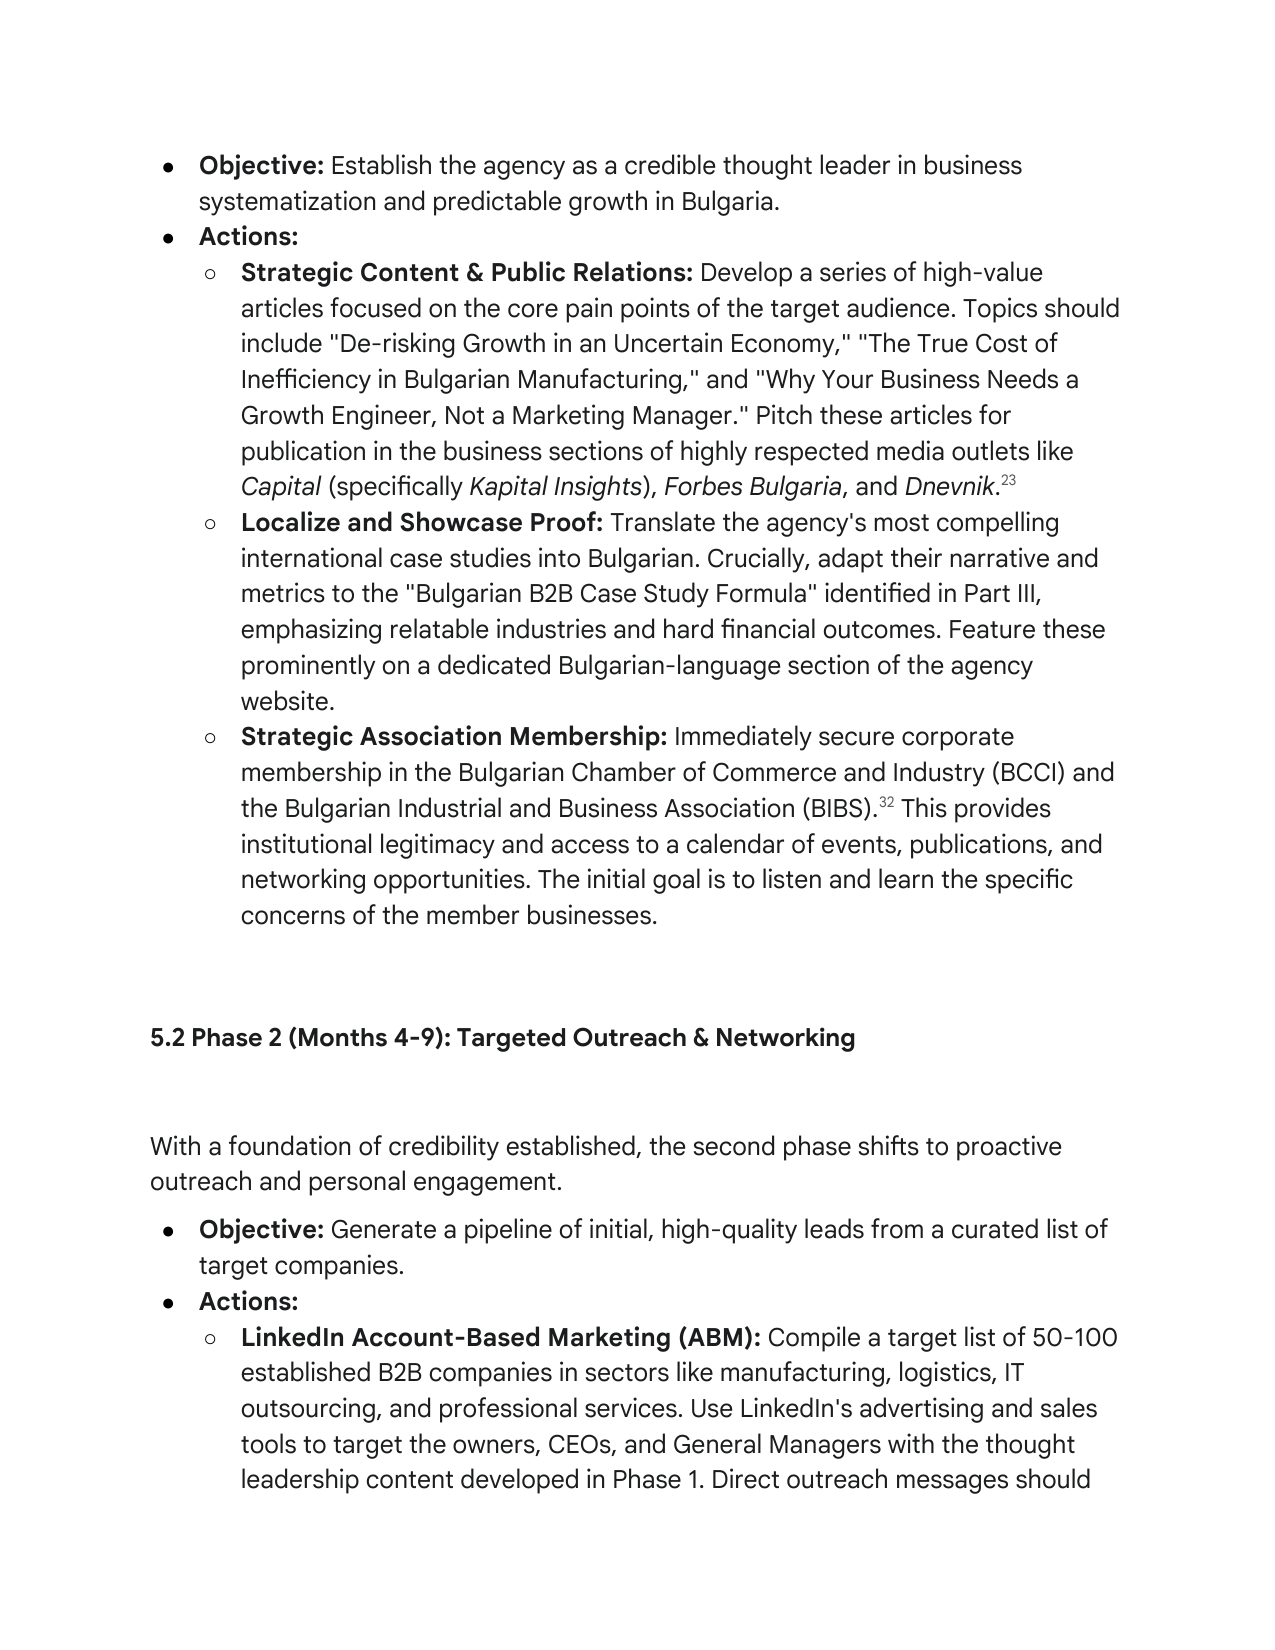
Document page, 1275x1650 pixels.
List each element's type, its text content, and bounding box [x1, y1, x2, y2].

text With a foundation of credibility established, the second phase shifts to proactive outreach and personal engagement. [150, 1131, 1125, 1198]
list Actions: [161, 221, 1125, 253]
subtitle 5.2 Phase 2 (Months 4-9): Targeted Outreach & Networking [150, 1022, 1125, 1053]
list Strategic Content & Public Relations: Develop a series of high-value articles focused on the core pain points of the target audience. Topics should include "De-risking Growth in an Uncertain Economy," "The True Cost of Inefficiency in Bulgarian Manufacturing," and "Why Your Business Needs a Growth Engineer, Not a Marketing Manager." Pitch these articles for publication in the business sections of highly respected media outlets like Capital (specifically Kapital Insights), Forbes Bulgaria, and Dnevnik.23 [203, 257, 1125, 503]
list Objective: Establish the agency as a credible thought leader in business systematization and predictable growth in Bulgaria. [161, 150, 1125, 217]
list Actions: [161, 1286, 1125, 1317]
list Strategic Association Membership: Immediately secure corporate membership in the Bulgarian Chamber of Commerce and Industry (BCCI) and the Bulgarian Industrial and Business Association (BIBS).32 This provides institutional legitimacy and access to a calendar of events, publications, and networking opportunities. The initial goal is to listen and learn the specific concerns of the member businesses. [203, 722, 1125, 932]
list Objective: Generate a pipeline of initial, high-quality leads from a curated list of target companies. [161, 1215, 1125, 1282]
list Localize and Showcase Proof: Translate the agency's most compelling international case studies into Bulgarian. Crucially, adapt their narrative and metrics to the "Bulgarian B2B Case Study Formula" identified in Part III, emphasizing relatable industries and hard financial outcomes. Feature these prominently on a dedicated Bulgarian-language section of the agency website. [203, 507, 1125, 717]
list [203, 1322, 1125, 1496]
